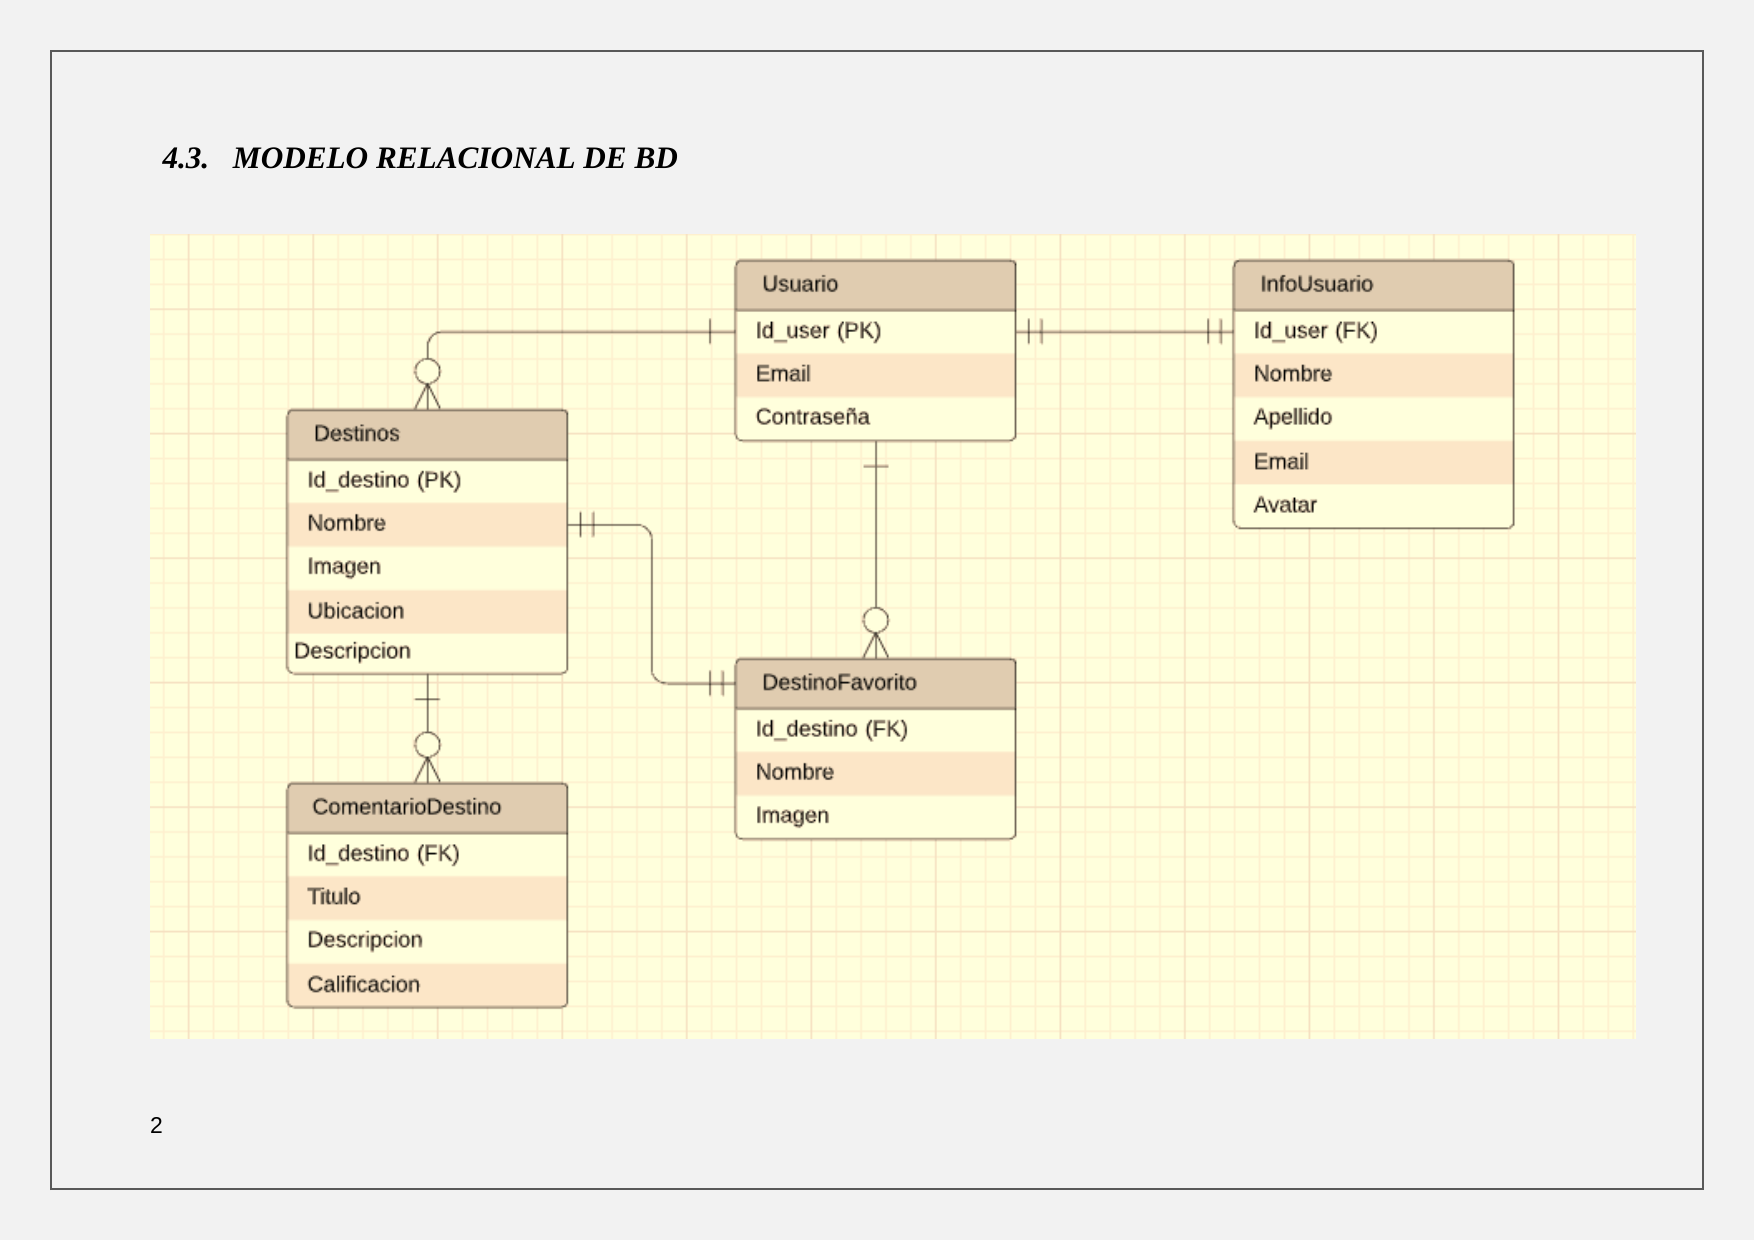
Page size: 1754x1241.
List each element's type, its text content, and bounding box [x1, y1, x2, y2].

picture [150, 234, 1636, 1039]
subtitle MODELO RELACIONAL DE BD [209, 139, 1587, 217]
